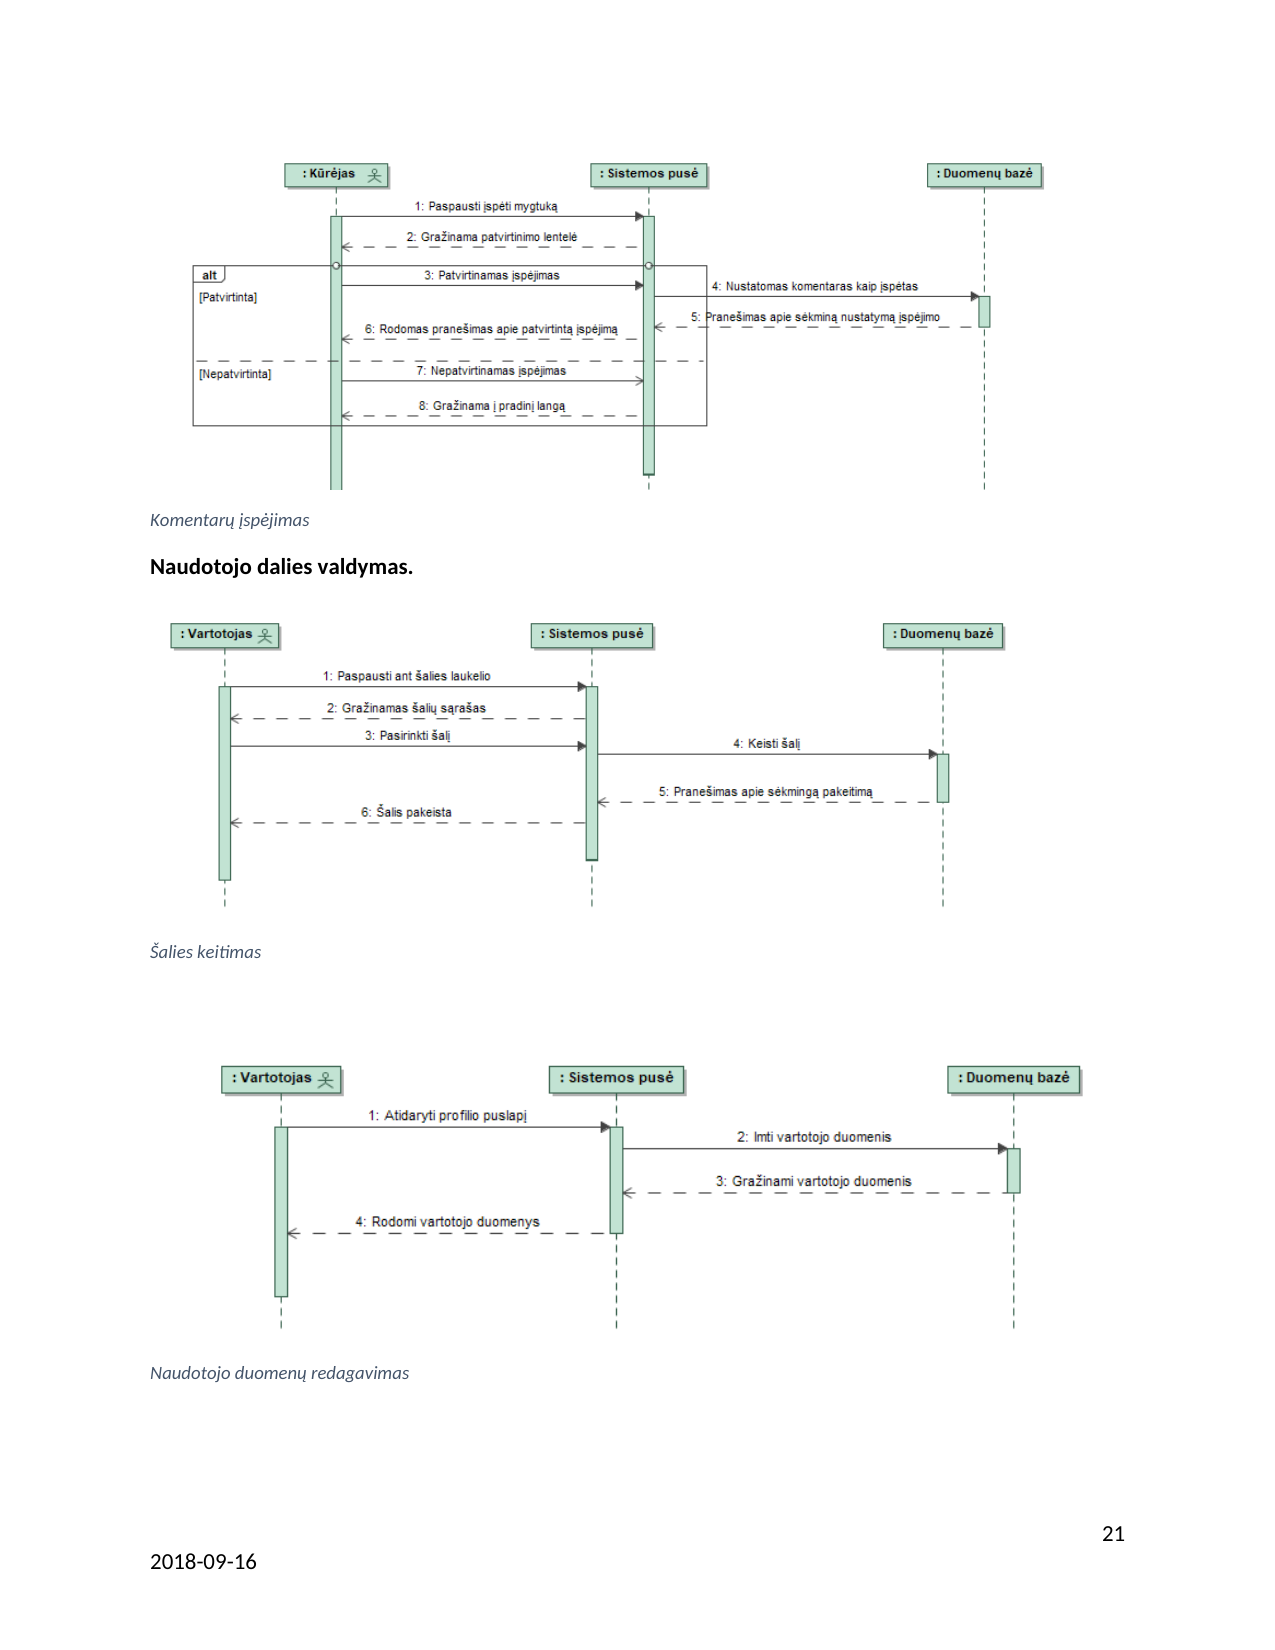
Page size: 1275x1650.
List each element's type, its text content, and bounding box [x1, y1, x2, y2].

picture [177, 1028, 1098, 1343]
text Šalies keitimas [150, 941, 1125, 963]
picture [150, 150, 1125, 490]
text Naudotojo duomenų redagavimas [150, 1361, 1125, 1384]
text Komentarų įspėjimas [150, 508, 1125, 531]
text Naudotojo dalies valdymas. [150, 552, 1125, 580]
picture [150, 599, 1026, 922]
